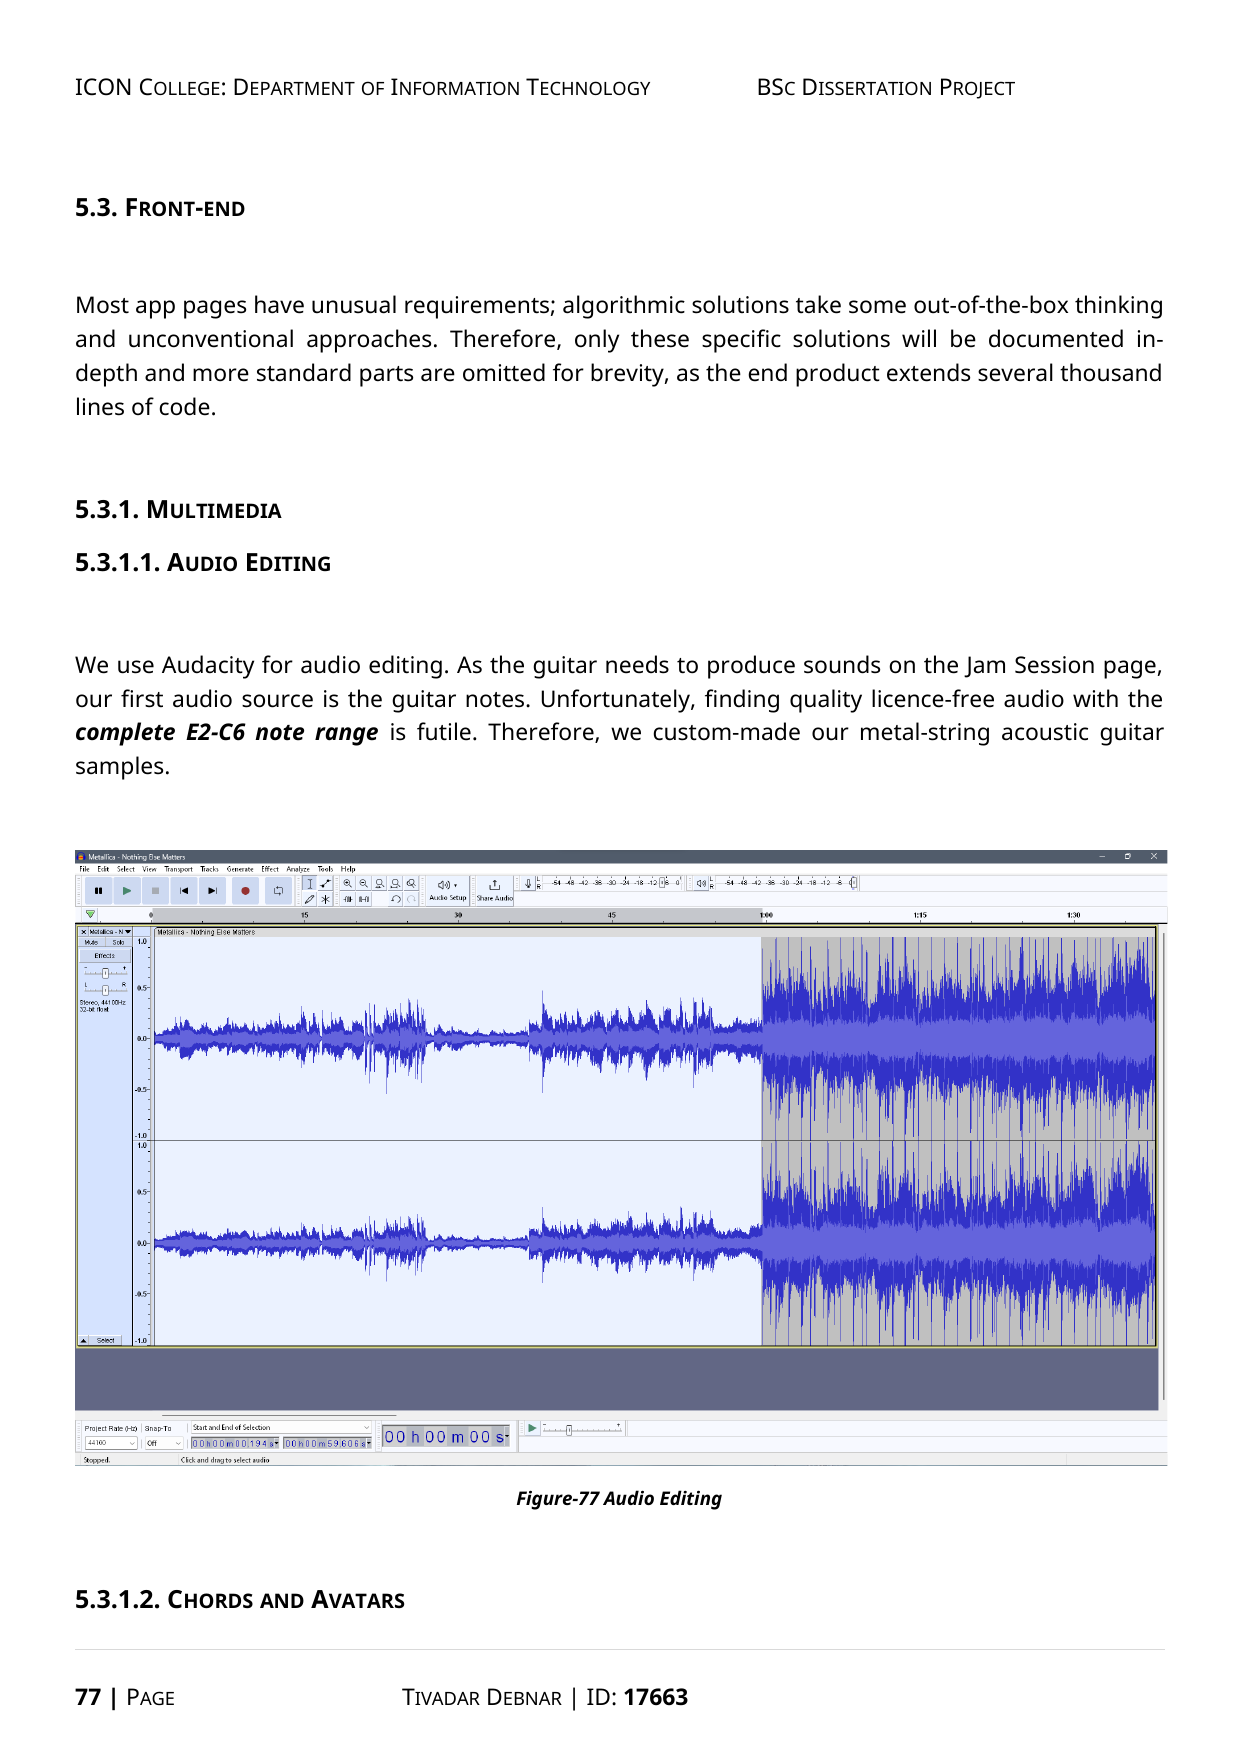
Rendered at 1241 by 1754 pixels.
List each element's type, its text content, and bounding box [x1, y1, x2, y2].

subtitle 5.3.1.1. Audio Editing [75, 545, 1165, 579]
picture [75, 850, 1168, 1466]
subtitle 5.3.1.2. Chords and Avatars [75, 1582, 1165, 1616]
text Most app pages have unusual requirements; algorithmic solutions take some out-of-the-box thinking and unconventional approaches. Therefore, only these specific solutions will be documented in-depth and more standard parts are omitted for brevity, as the end product extends several thousand lines of code. [75, 289, 1165, 422]
text Figure-77 Audio Editing [75, 1485, 1165, 1511]
subtitle 5.3.1. Multimedia [75, 491, 1165, 526]
text We use Audacity for audio editing. As the guitar needs to produce sounds on the Jam Session page, our first audio source is the guitar notes. Unfortunately, finding quality licence-free audio with the complete E2-C6 note range is futile. Therefore, we custom-made our metal-string acoustic guitar samples. [75, 649, 1165, 781]
subtitle 5.3. Front-end [75, 190, 1165, 224]
